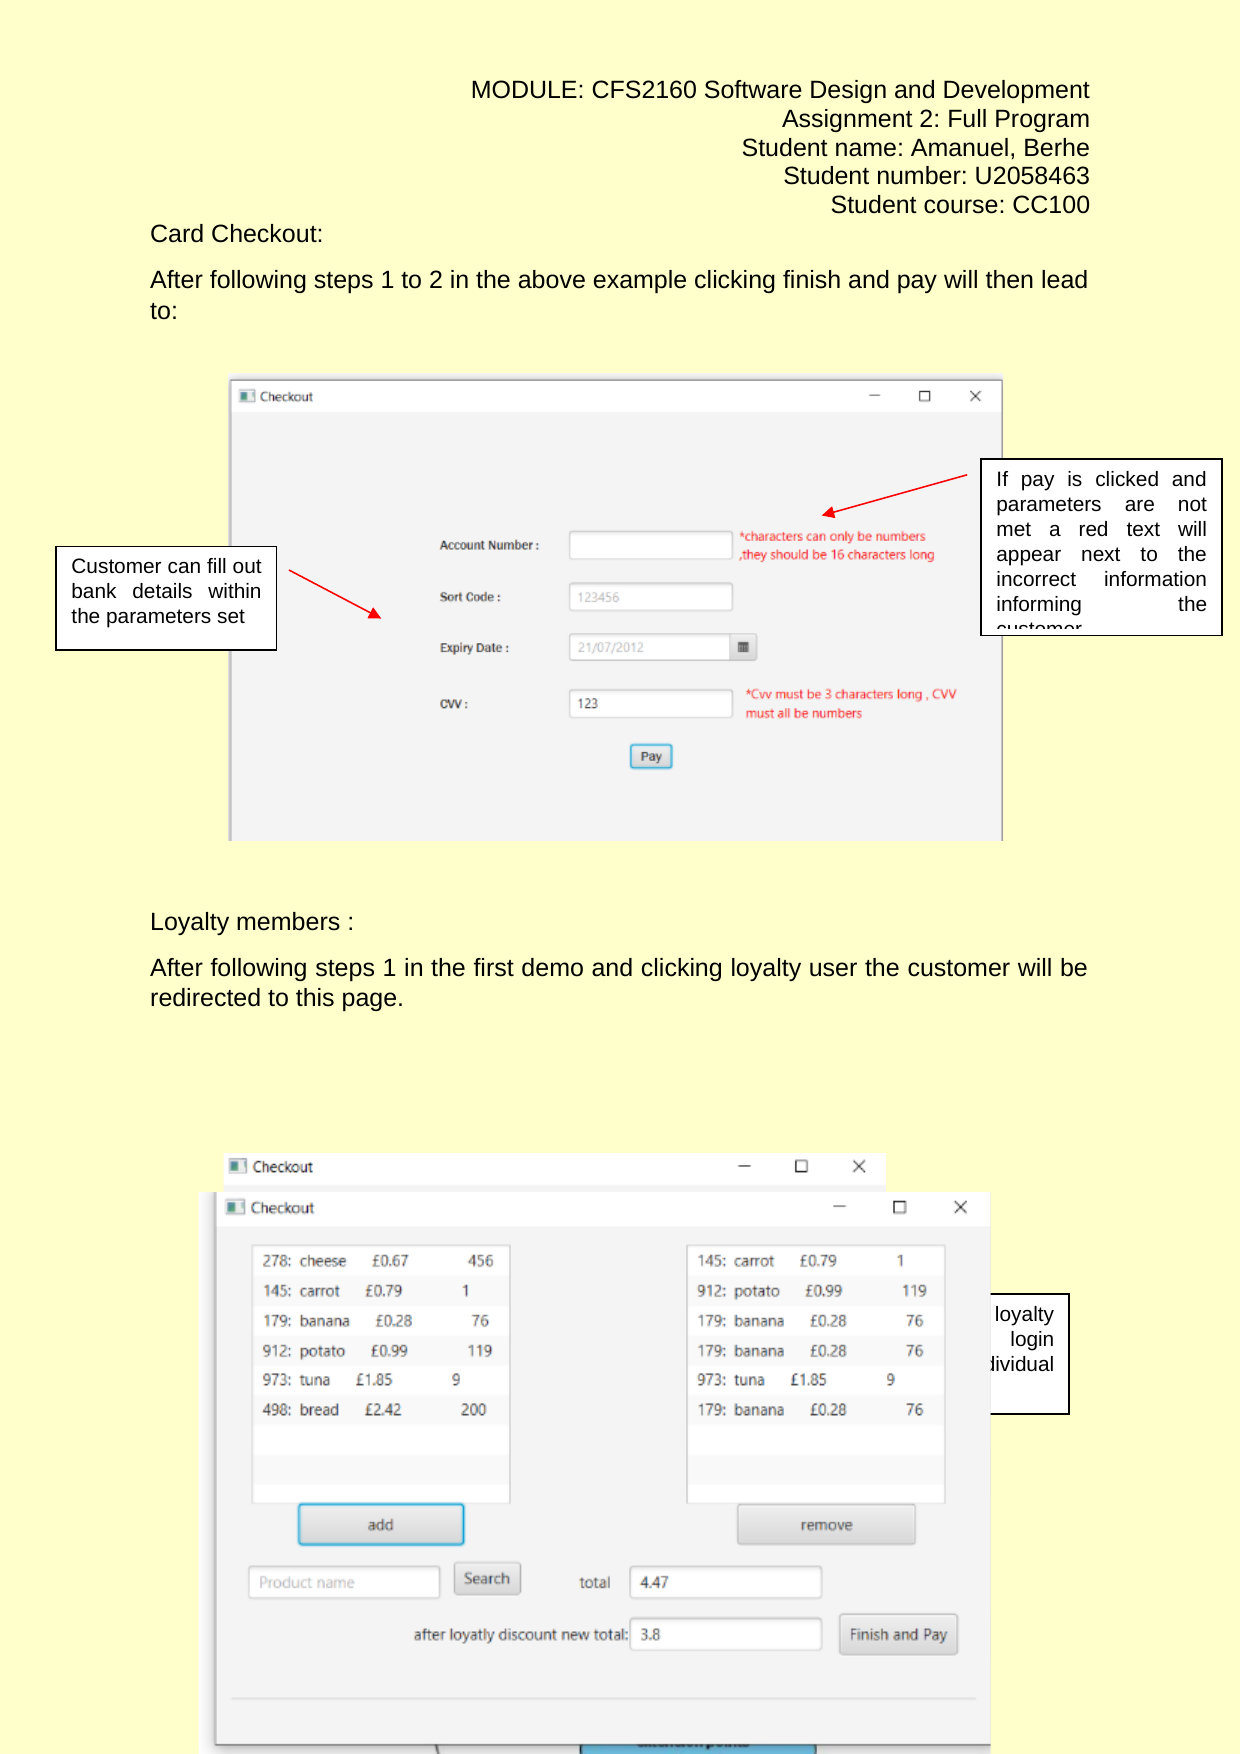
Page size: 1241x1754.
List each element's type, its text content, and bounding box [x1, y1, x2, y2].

picture [228, 373, 1004, 841]
text After following steps 1 in the first demo and clicking loyalty user the customer will be redirected to this page. [150, 953, 1090, 1012]
text After following steps 1 to 2 in the above example clicking finish and pay will then lead to: [150, 266, 1090, 324]
picture [198, 1153, 991, 1754]
text Card Checkout: [150, 219, 1090, 247]
text Loyalty members : [150, 907, 1090, 935]
